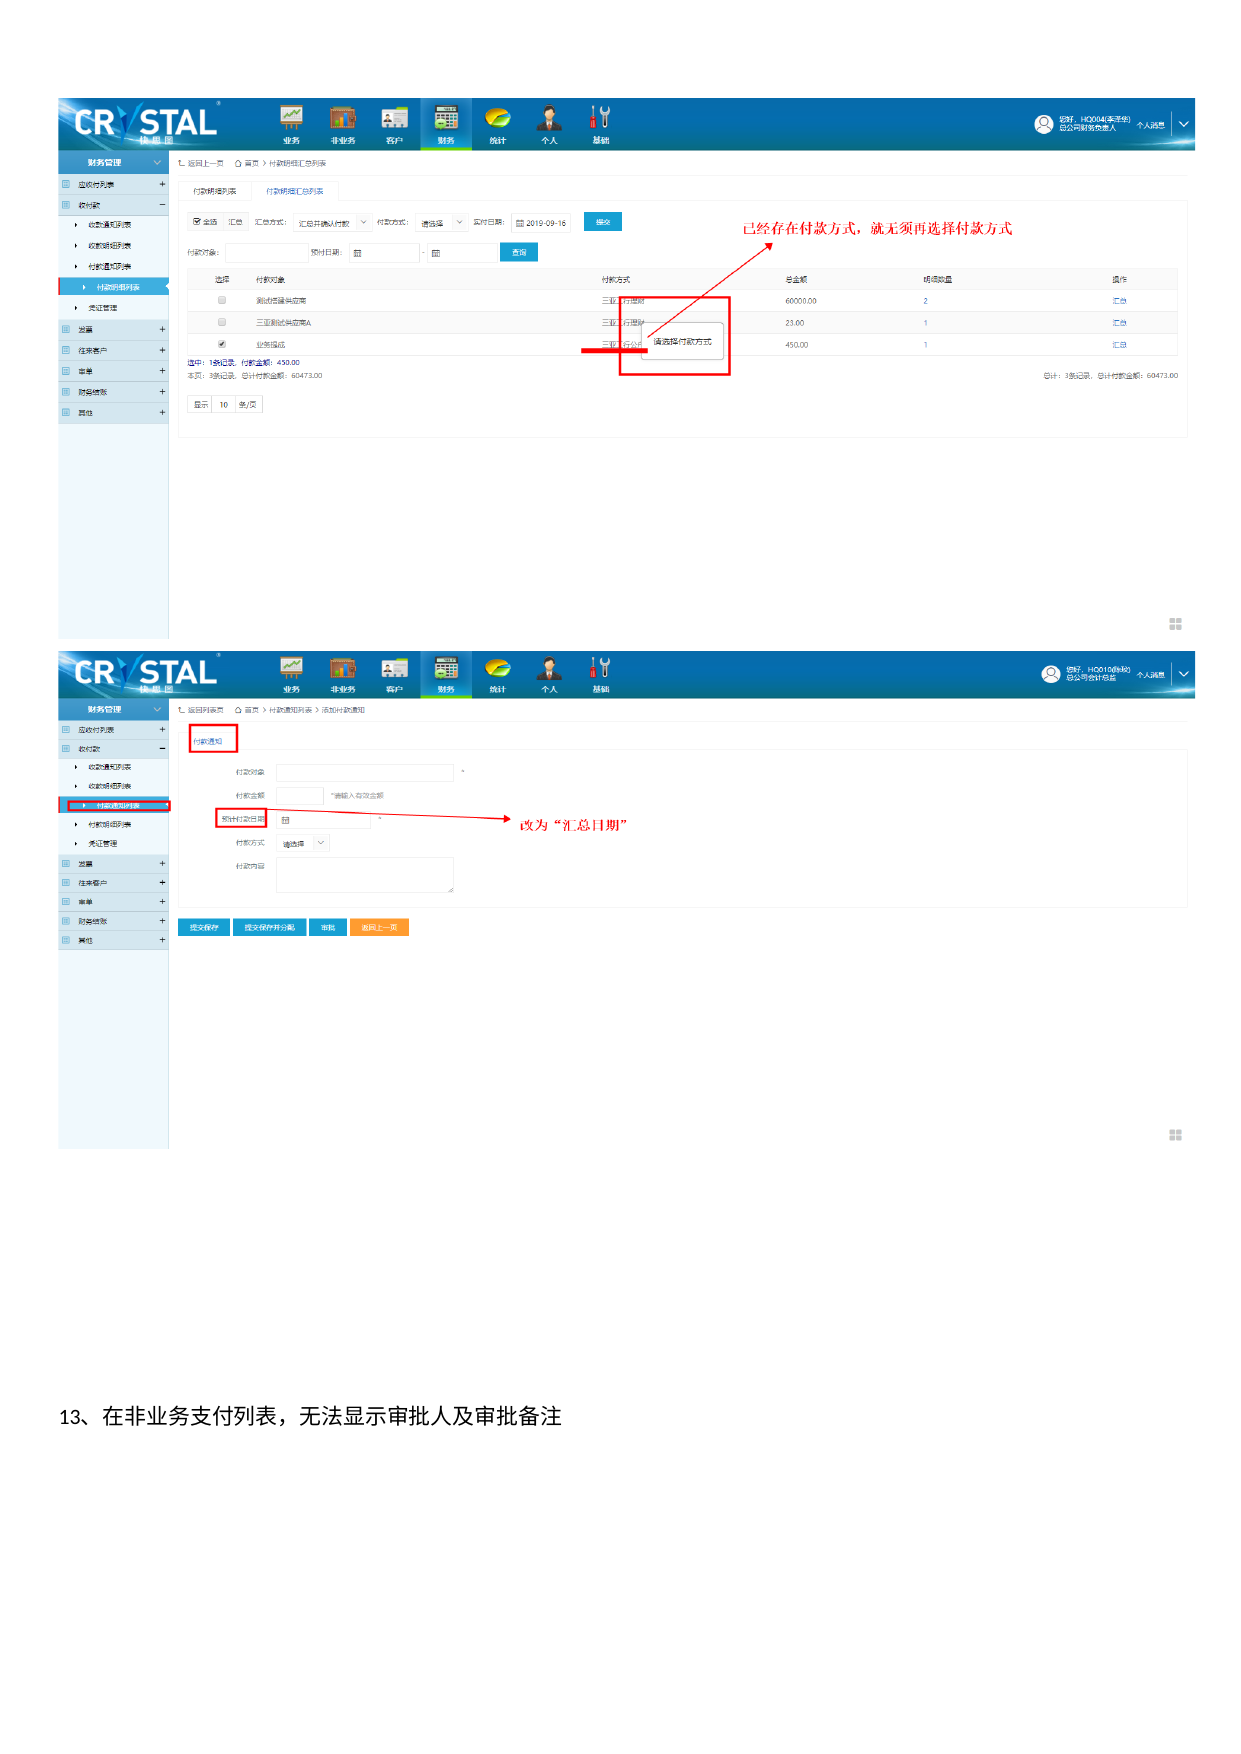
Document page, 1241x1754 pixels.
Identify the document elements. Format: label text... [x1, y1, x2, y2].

picture [58, 98, 1196, 639]
picture [58, 651, 1196, 1149]
list 13、在非业务支付列表，无法显示审批人及审批备注 [58, 1398, 1196, 1431]
